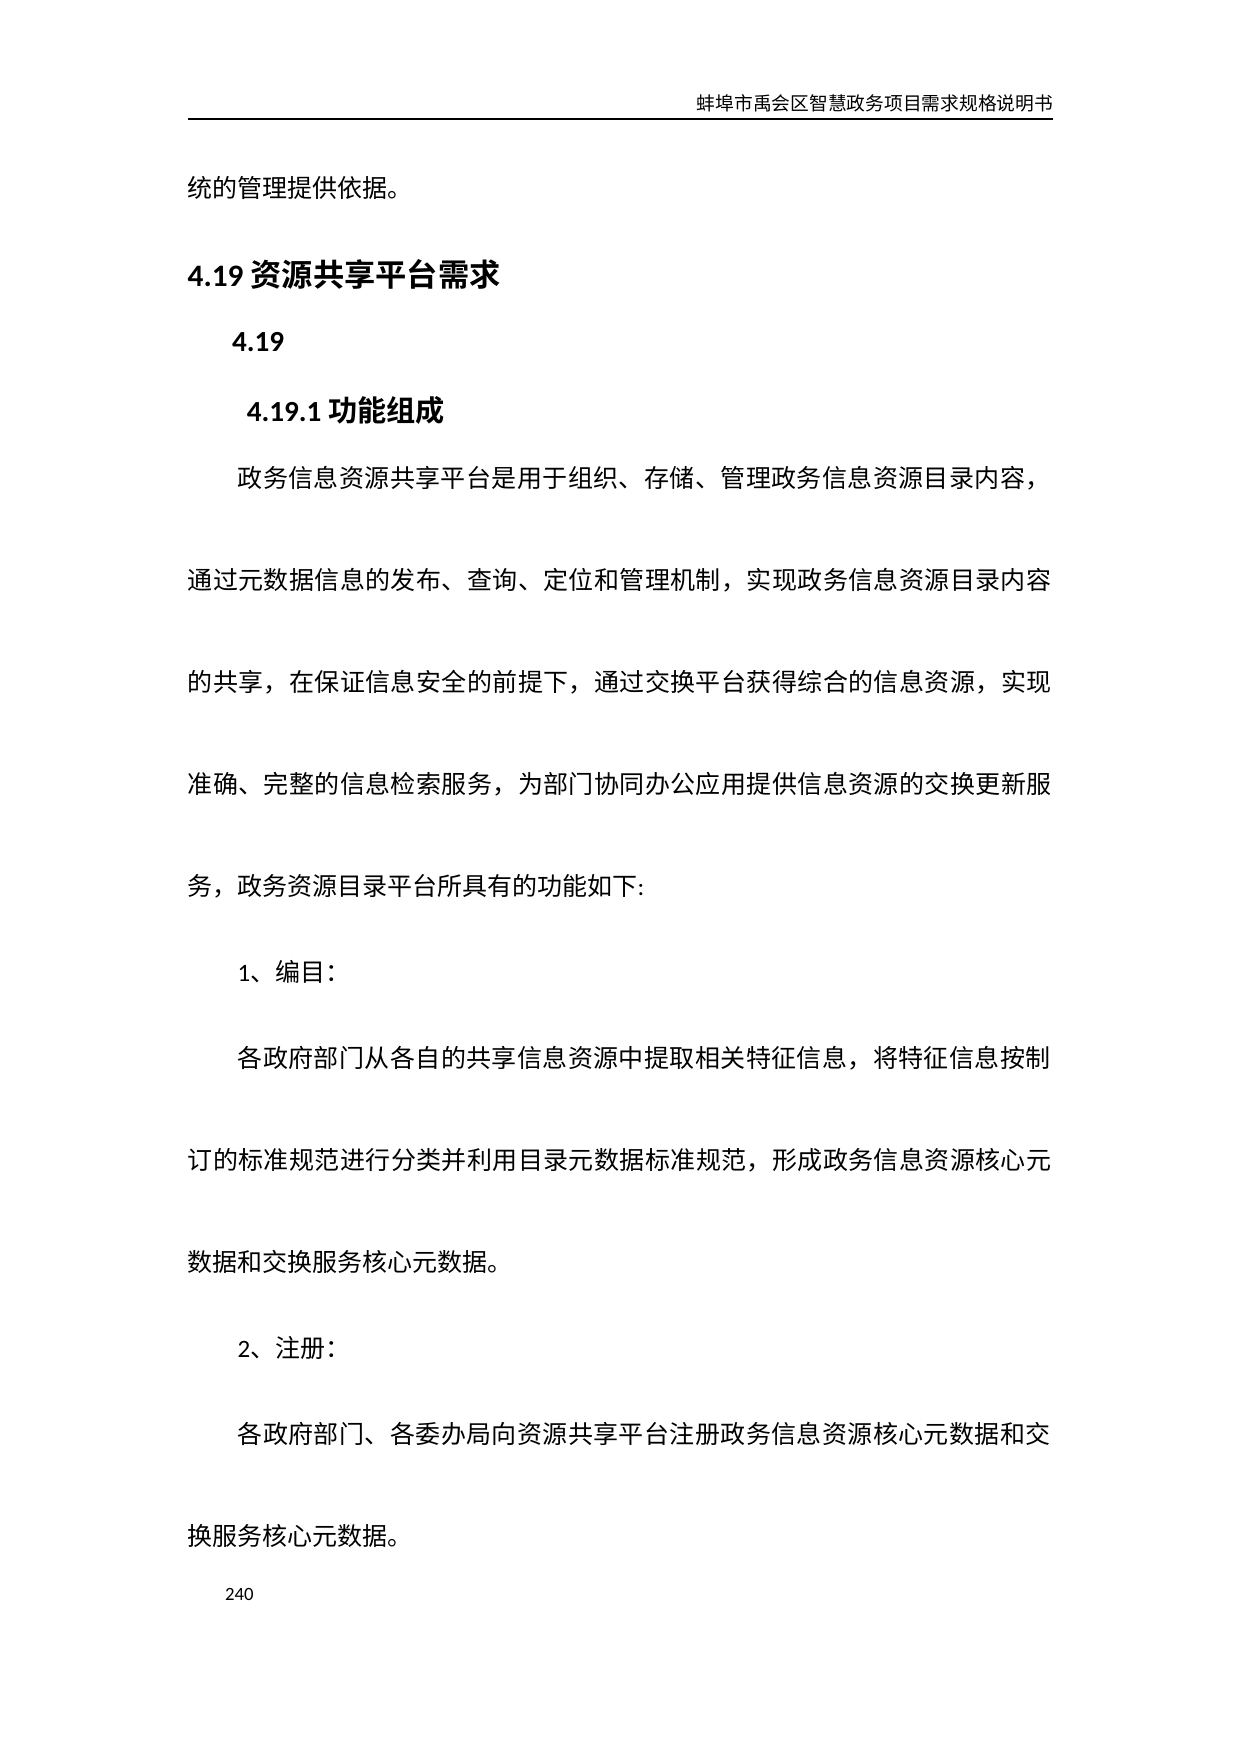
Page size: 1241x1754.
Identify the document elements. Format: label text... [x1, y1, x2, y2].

text 各政府部门、各委办局向资源共享平台注册政务信息资源核心元数据和交换服务核心元数据。 [187, 1398, 1053, 1568]
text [187, 153, 1053, 221]
text 功能组成 [247, 375, 1053, 443]
text 政务信息资源共享平台是用于组织、存储、管理政务信息资源目录内容，通过元数据信息的发布、查询、定位和管理机制，实现政务信息资源目录内容的共享，在保证信息安全的前提下，通过交换平台获得综合的信息资源，实现准确、完整的信息检索服务，为部门协同办公应用提供信息资源的交换更新服务，政务资源目录平台所具有的功能如下: [187, 443, 1053, 918]
text 各政府部门从各自的共享信息资源中提取相关特征信息，将特征信息按制订的标准规范进行分类并利用目录元数据标准规范，形成政务信息资源核心元数据和交换服务核心元数据。 [187, 1022, 1053, 1294]
text 2、注册： [187, 1312, 1053, 1380]
subtitle 资源共享平台需求 [187, 239, 1053, 307]
text 1、编目： [187, 936, 1053, 1004]
